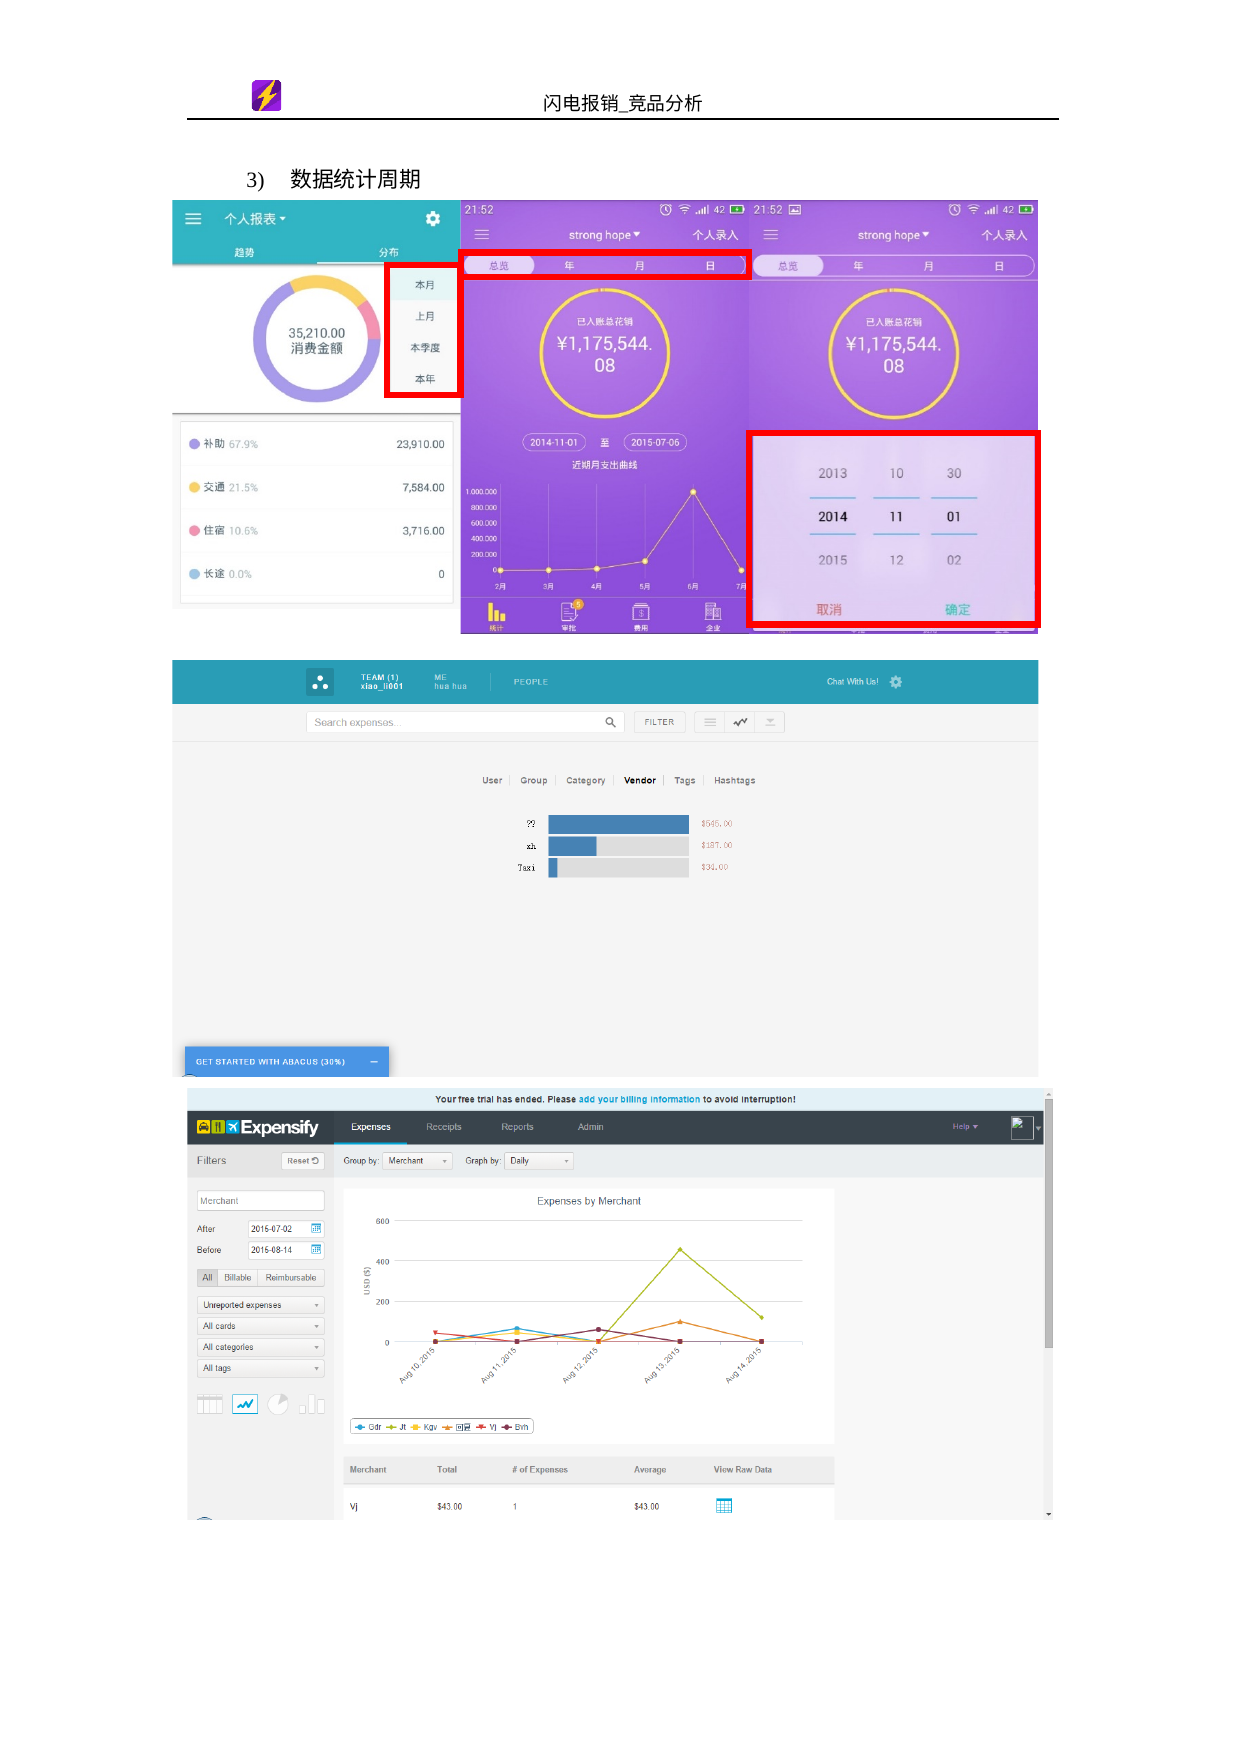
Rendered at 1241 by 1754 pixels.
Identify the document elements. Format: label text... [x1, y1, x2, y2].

picture [752, 436, 1035, 621]
picture [187, 1088, 1053, 1520]
picture [251, 80, 282, 111]
picture [172, 660, 1039, 1077]
picture [172, 200, 1038, 634]
list 数据统计周期 [246, 162, 1053, 194]
